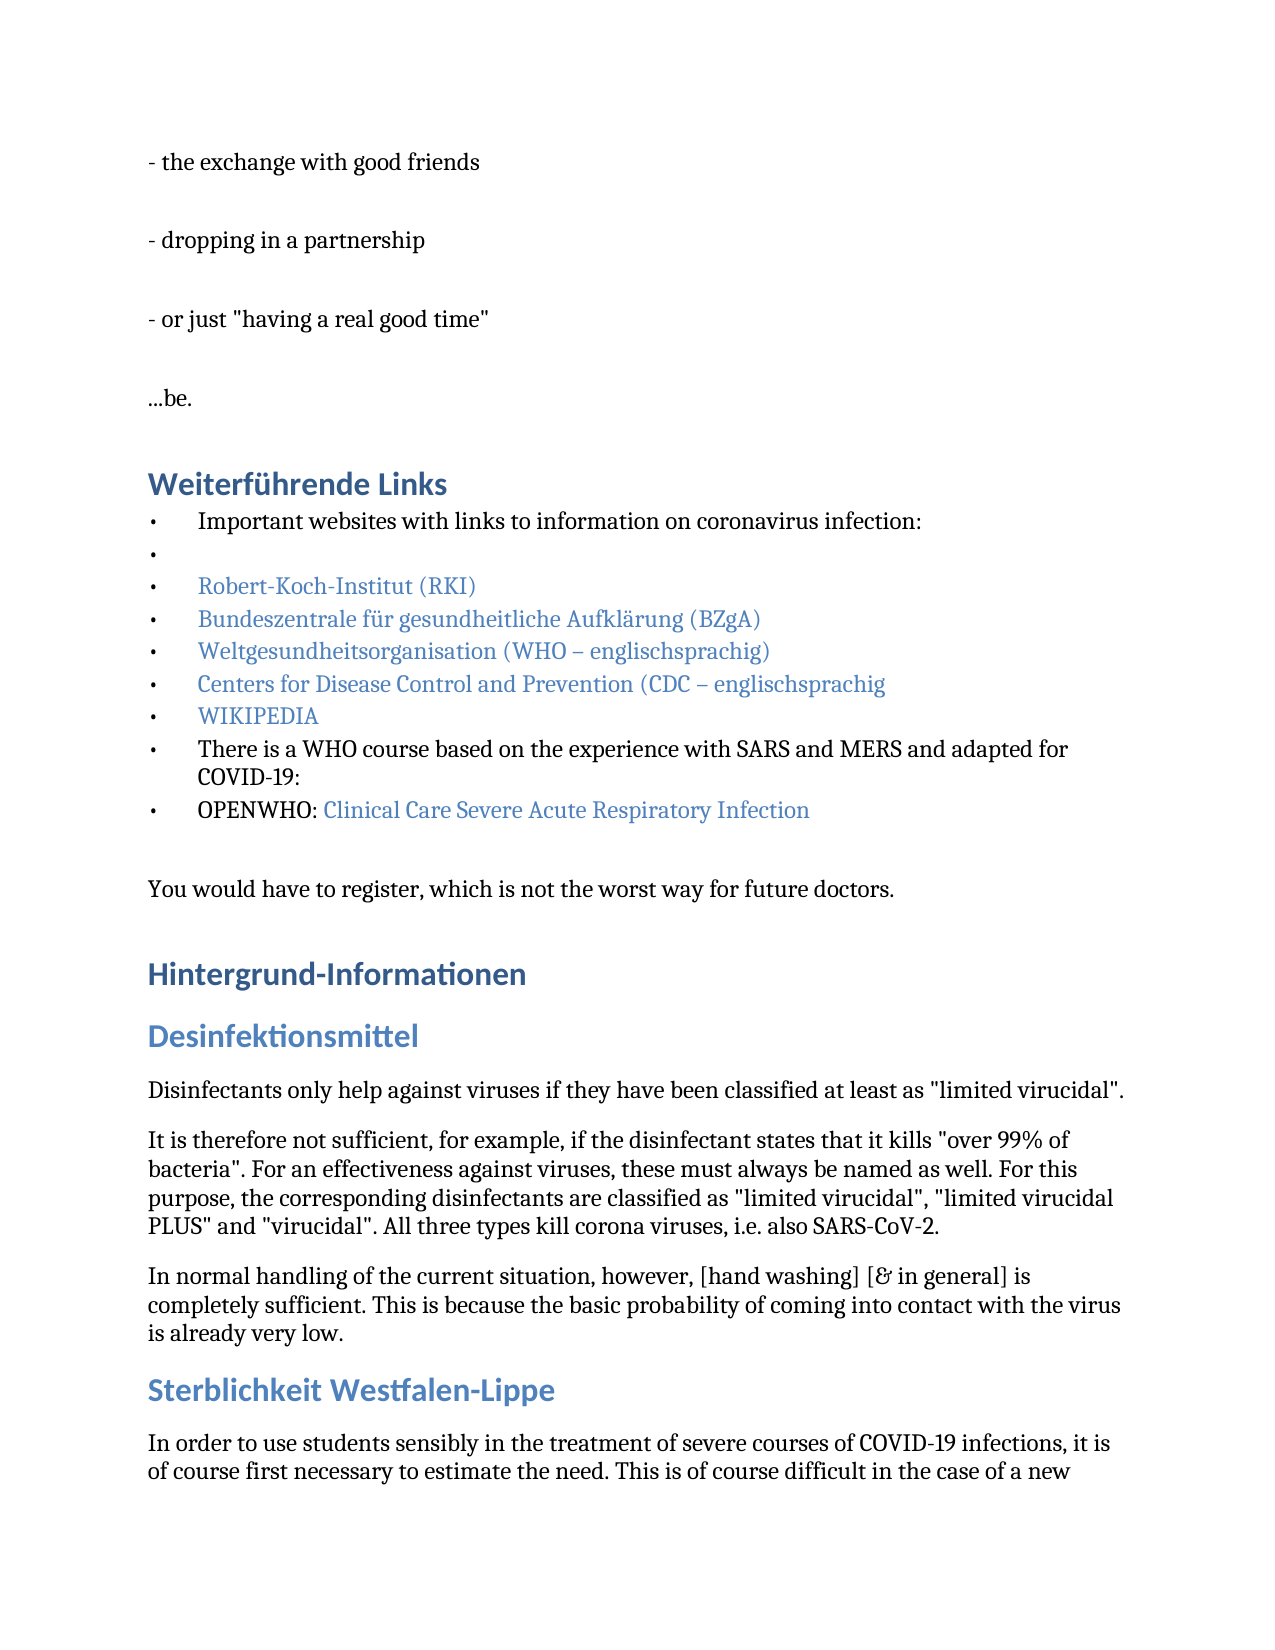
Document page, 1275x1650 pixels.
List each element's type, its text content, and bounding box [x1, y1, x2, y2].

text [148, 1428, 1127, 1486]
list Robert-Koch-Institut (RKI) [148, 572, 1127, 601]
list There is a WHO course based on the experience with SARS and MERS and adapted for COVID-19: [148, 734, 1127, 792]
subtitle It is therefore not sufficient, for example, if the disinfectant states that it kills "over 99% of bacteria". For an effectiveness against viruses, these must always be named as well. For this purpose, the corresponding disinfectants are classified as "limited virucidal", "limited virucidal PLUS" and "virucidal". All three types kill corona viruses, i.e. also SARS-CoV-2. [148, 1126, 1127, 1241]
subtitle Weiterführende Links [148, 463, 1127, 503]
subtitle Hintergrund-Informationen [148, 953, 1127, 994]
subtitle ...be. [148, 384, 1127, 413]
list WIKIPEDIA [148, 702, 1127, 731]
subtitle - or just "having a real good time" [148, 305, 1127, 334]
subtitle Desinfektionsmittel [148, 1015, 1127, 1056]
subtitle - the exchange with good friends [148, 148, 1127, 176]
subtitle Sterblichkeit Westfalen-Lippe [148, 1369, 1127, 1410]
list OPENWHO: Clinical Care Severe Acute Respiratory Infection [148, 796, 1127, 824]
subtitle You would have to register, which is not the worst way for future doctors. [148, 874, 1127, 903]
list Important websites with links to information on coronavirus infection: [148, 507, 1127, 536]
subtitle In normal handling of the current situation, however, [hand washing] [& in general] is completely sufficient. This is because the basic probability of coming into contact with the virus is already very low. [148, 1262, 1127, 1348]
list Weltgesundheitsorganisation (WHO – englischsprachig) [148, 637, 1127, 666]
list Bundeszentrale für gesundheitliche Aufklärung (BZgA) [148, 604, 1127, 633]
subtitle - dropping in a partnership [148, 226, 1127, 255]
subtitle Disinfectants only help against viruses if they have been classified at least as "limited virucidal". [148, 1076, 1127, 1105]
list Centers for Disease Control and Prevention (CDC – englischsprachig [148, 669, 1127, 698]
